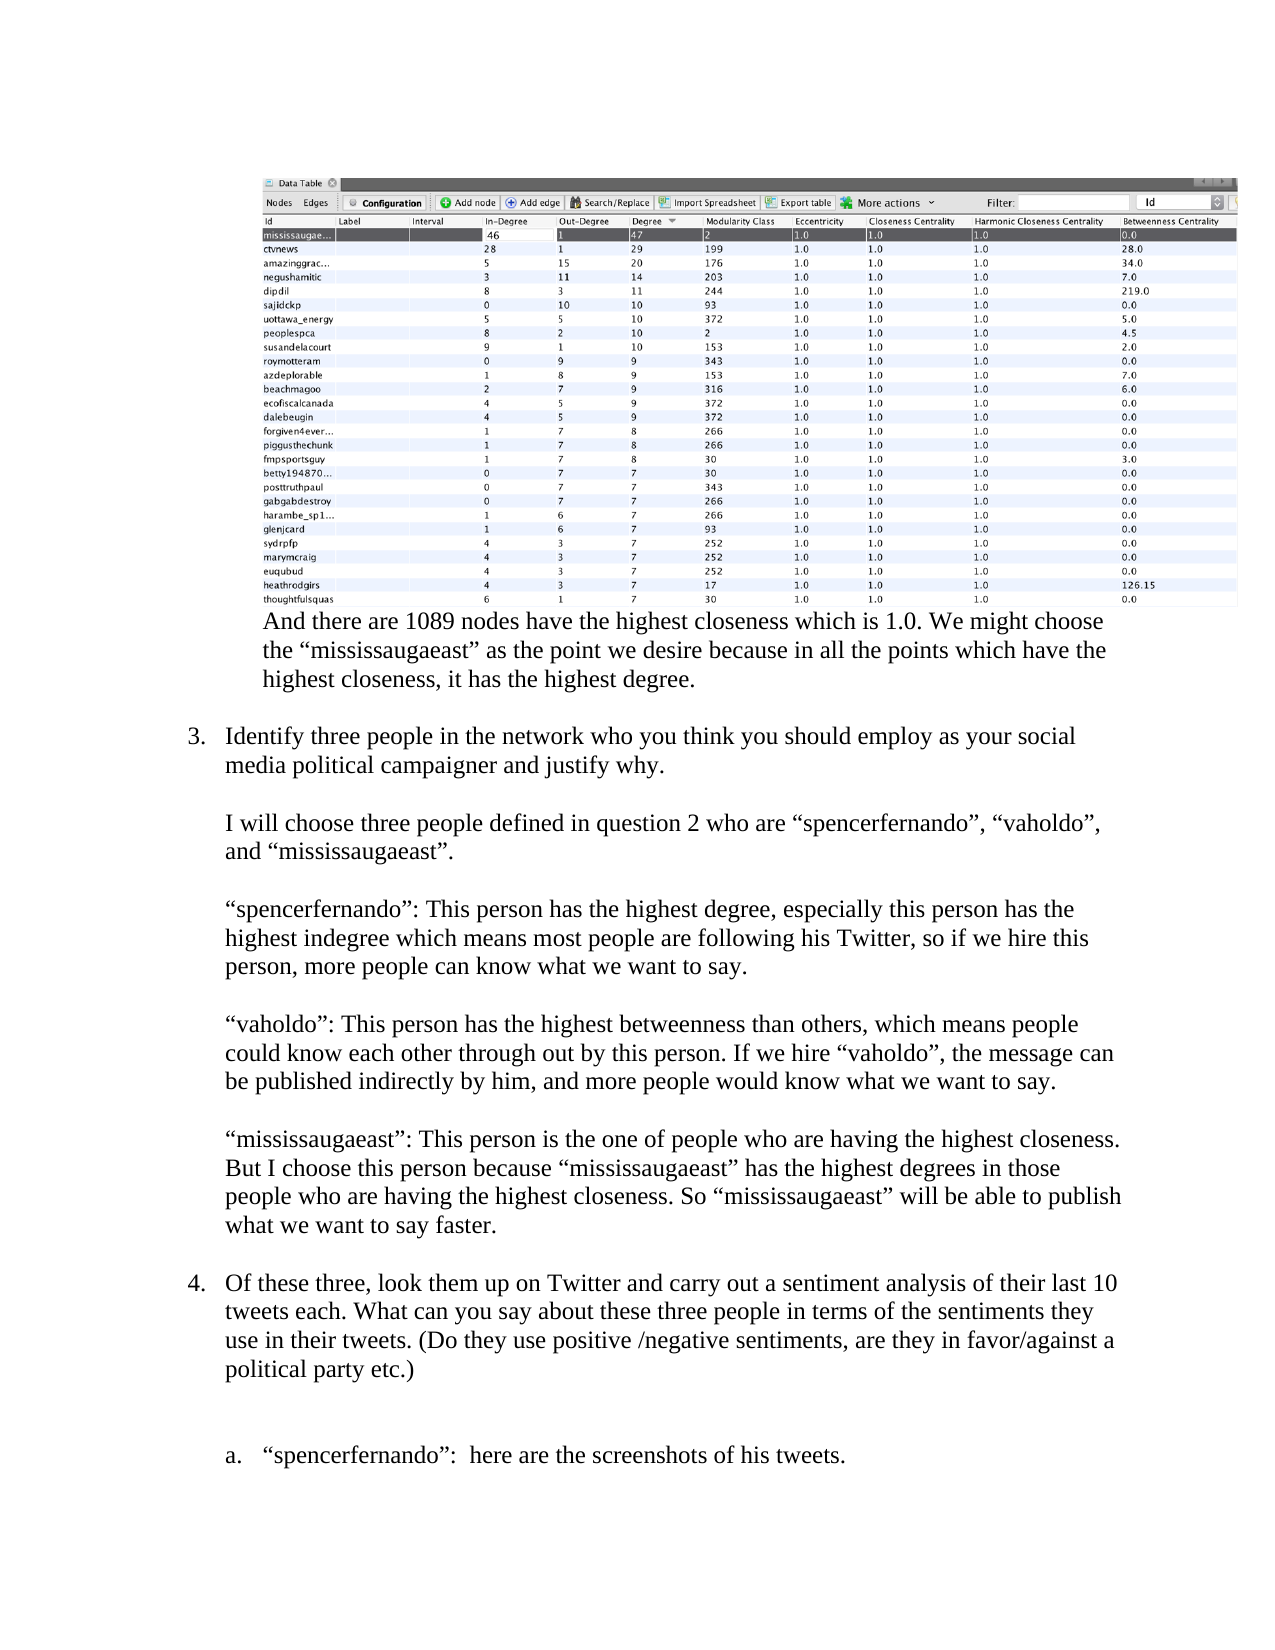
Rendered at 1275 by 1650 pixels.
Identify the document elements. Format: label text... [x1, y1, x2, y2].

list And there are 1089 nodes have the highest closeness which is 1.0. We might choose the “mississaugaeast” as the point we desire because in all the points which have the highest closeness, it has the highest degree. [262, 607, 1125, 693]
list I will choose three people defined in question 2 who are “spencerfernando”, “vaholdo”, and “mississaugaeast”. [225, 808, 1125, 865]
list Of these three, look them up on Twitter and carry out a sentiment analysis of their last 10 tweets each. What can you say about these three people in terms of the sentiments they use in their tweets. (Do they use positive /negative sentiments, are they in favor/against a political party etc.) [187, 1268, 1125, 1383]
list “spencerfernando”: This person has the highest degree, especially this person has the highest indegree which means most people are following his Twitter, so if we hire this person, more people can know what we want to say. [225, 894, 1125, 980]
list Identify three people in the network who you think you should employ as your social media political campaigner and justify why. [187, 721, 1125, 779]
picture [262, 178, 1238, 607]
list “spencerfernando”: here are the screenshots of his tweets. [225, 1440, 1125, 1469]
list “vaholdo”: This person has the highest betweenness than others, which means people could know each other through out by this person. If we hire “vaholdo”, the message can be published indirectly by him, and more people would know what we want to say. [225, 1009, 1125, 1095]
list “mississaugaeast”: This person is the one of people who are having the highest closeness. But I choose this person because “mississaugaeast” has the highest degrees in those people who are having the highest closeness. So “mississaugaeast” will be able to publish what we want to say faster. [225, 1124, 1125, 1239]
